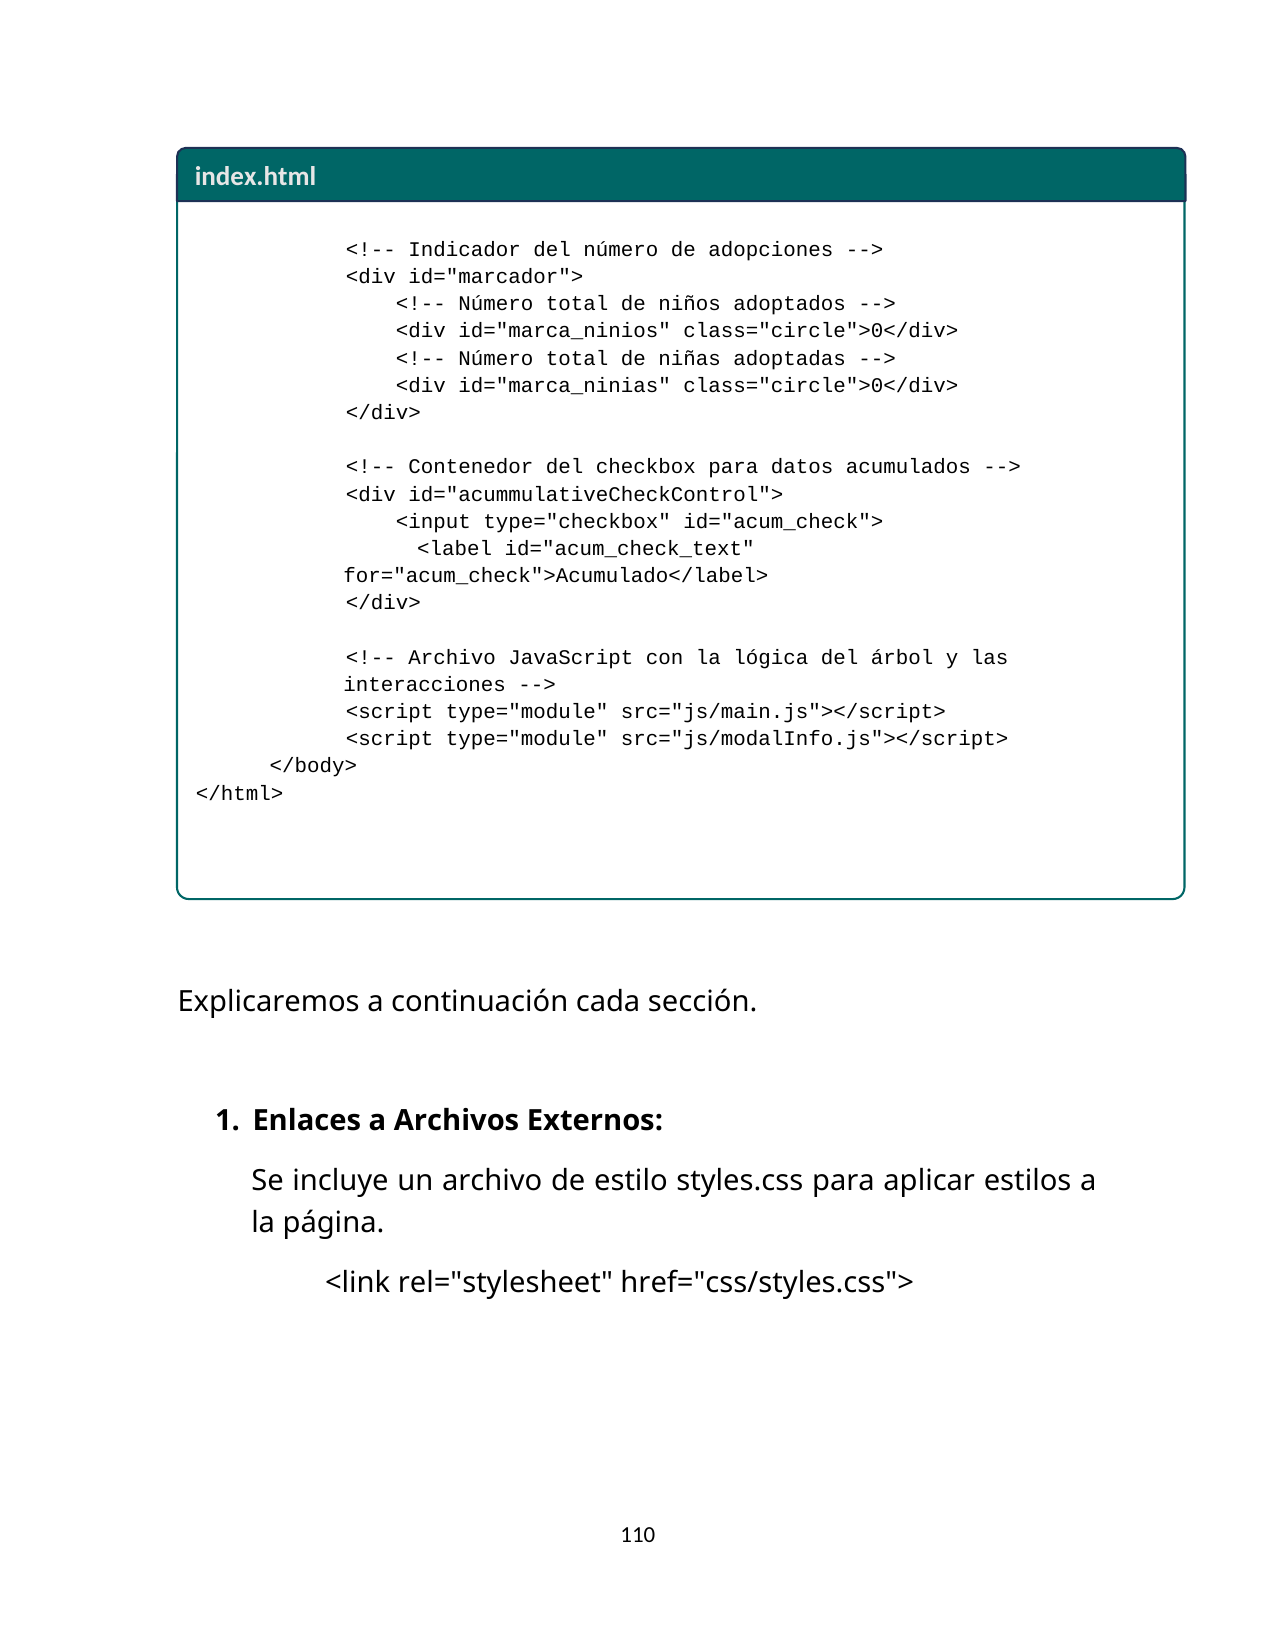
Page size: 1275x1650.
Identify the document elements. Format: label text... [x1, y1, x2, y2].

list Enlaces a Archivos Externos: [215, 1099, 1098, 1139]
text Explicaremos a continuación cada sección. [177, 980, 1098, 1020]
text <link rel="stylesheet" href="css/styles.css"> [251, 1261, 1098, 1301]
text Se incluye un archivo de estilo styles.css para aplicar estilos a la página. [251, 1159, 1098, 1241]
